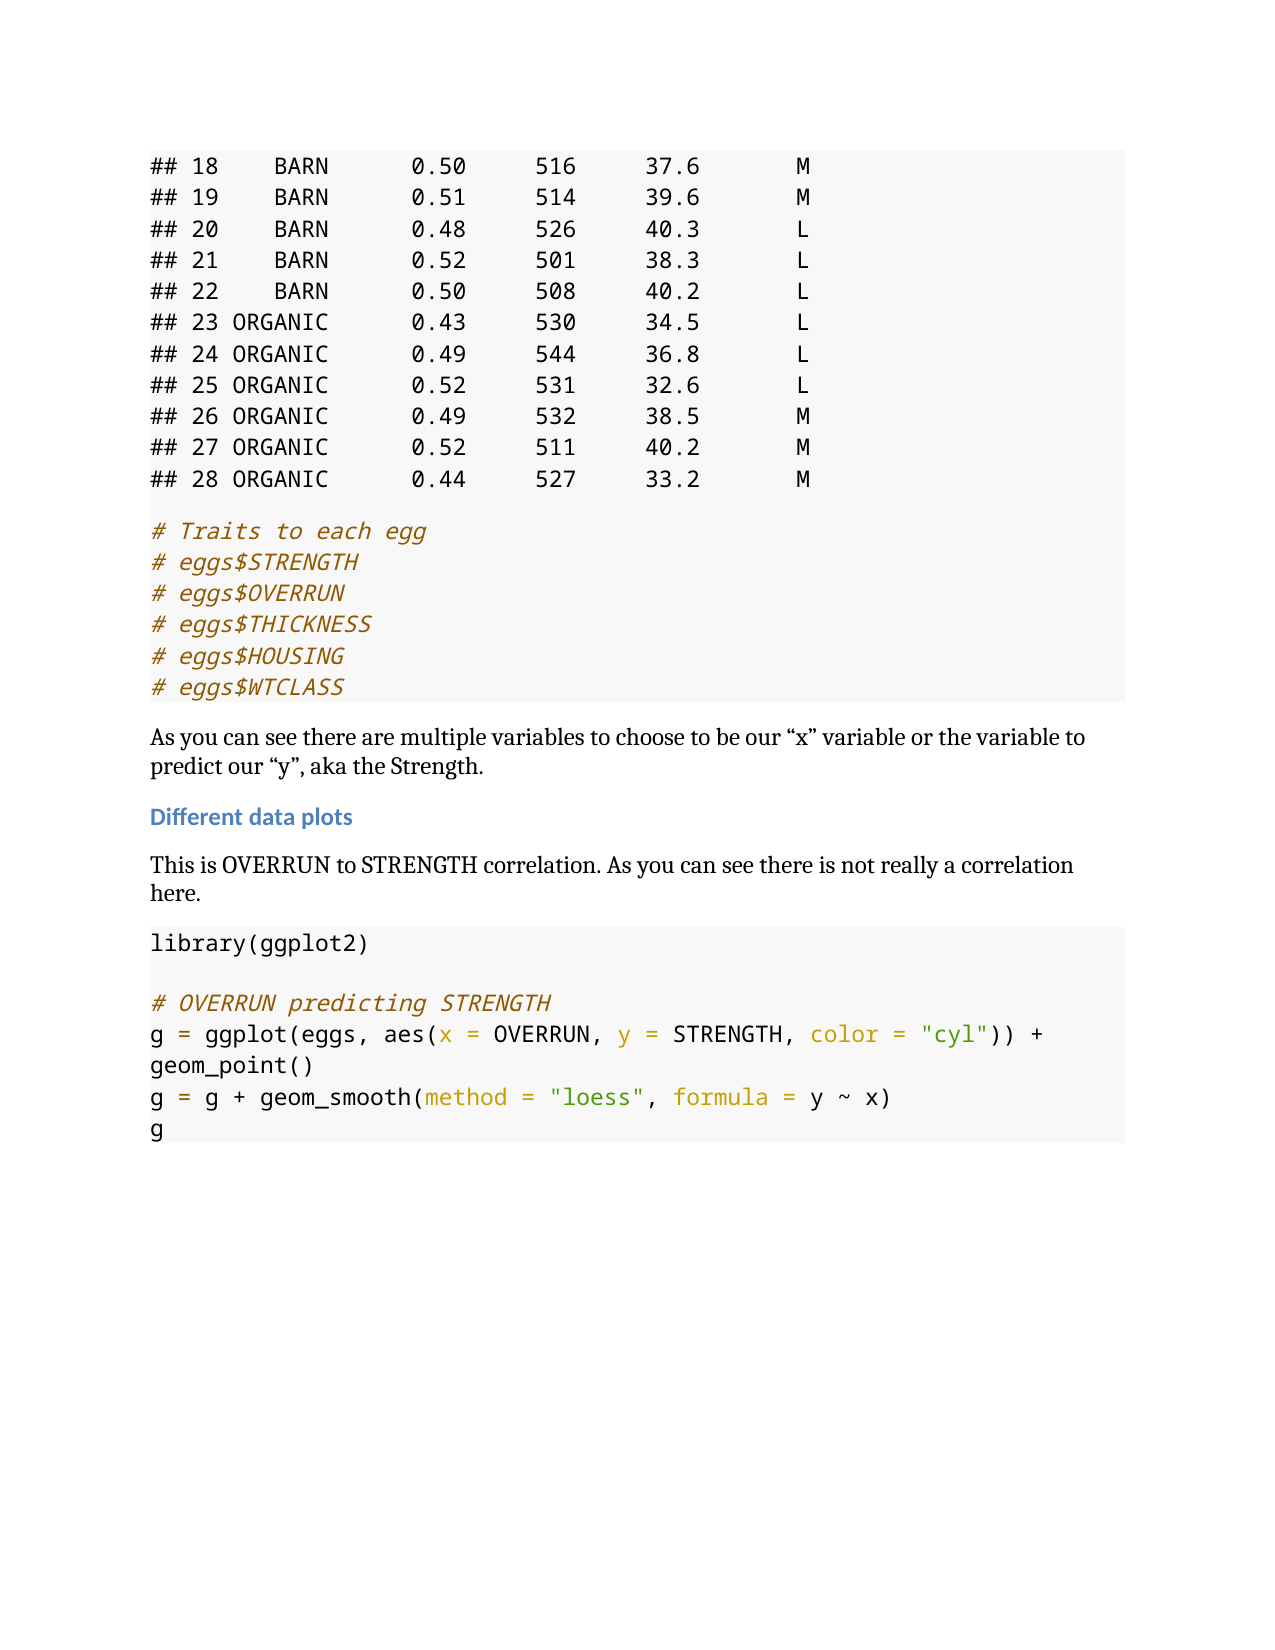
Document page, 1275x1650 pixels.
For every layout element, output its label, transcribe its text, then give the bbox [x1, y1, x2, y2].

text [150, 150, 1125, 494]
text # Traits to each egg # eggs$STRENGTH # eggs$OVERRUN # eggs$THICKNESS # eggs$HOUSING # eggs$WTCLASS [150, 514, 1125, 702]
text As you can see there are multiple variables to choose to be our “x” variable or the variable to predict our “y”, aka the Strength. [150, 723, 1125, 780]
subtitle Different data plots [150, 801, 1125, 832]
text This is OVERRUN to STRENGTH correlation. As you can see there is not really a correlation here. [150, 851, 1125, 908]
text library(ggplot2) # OVERRUN predicting STRENGTH g = ggplot(eggs, aes(x = OVERRUN, y = STRENGTH, color = "cyl")) + geom_point() g = g + geom_smooth(method = "loess", formula = y ~ x) g [150, 927, 1125, 1143]
